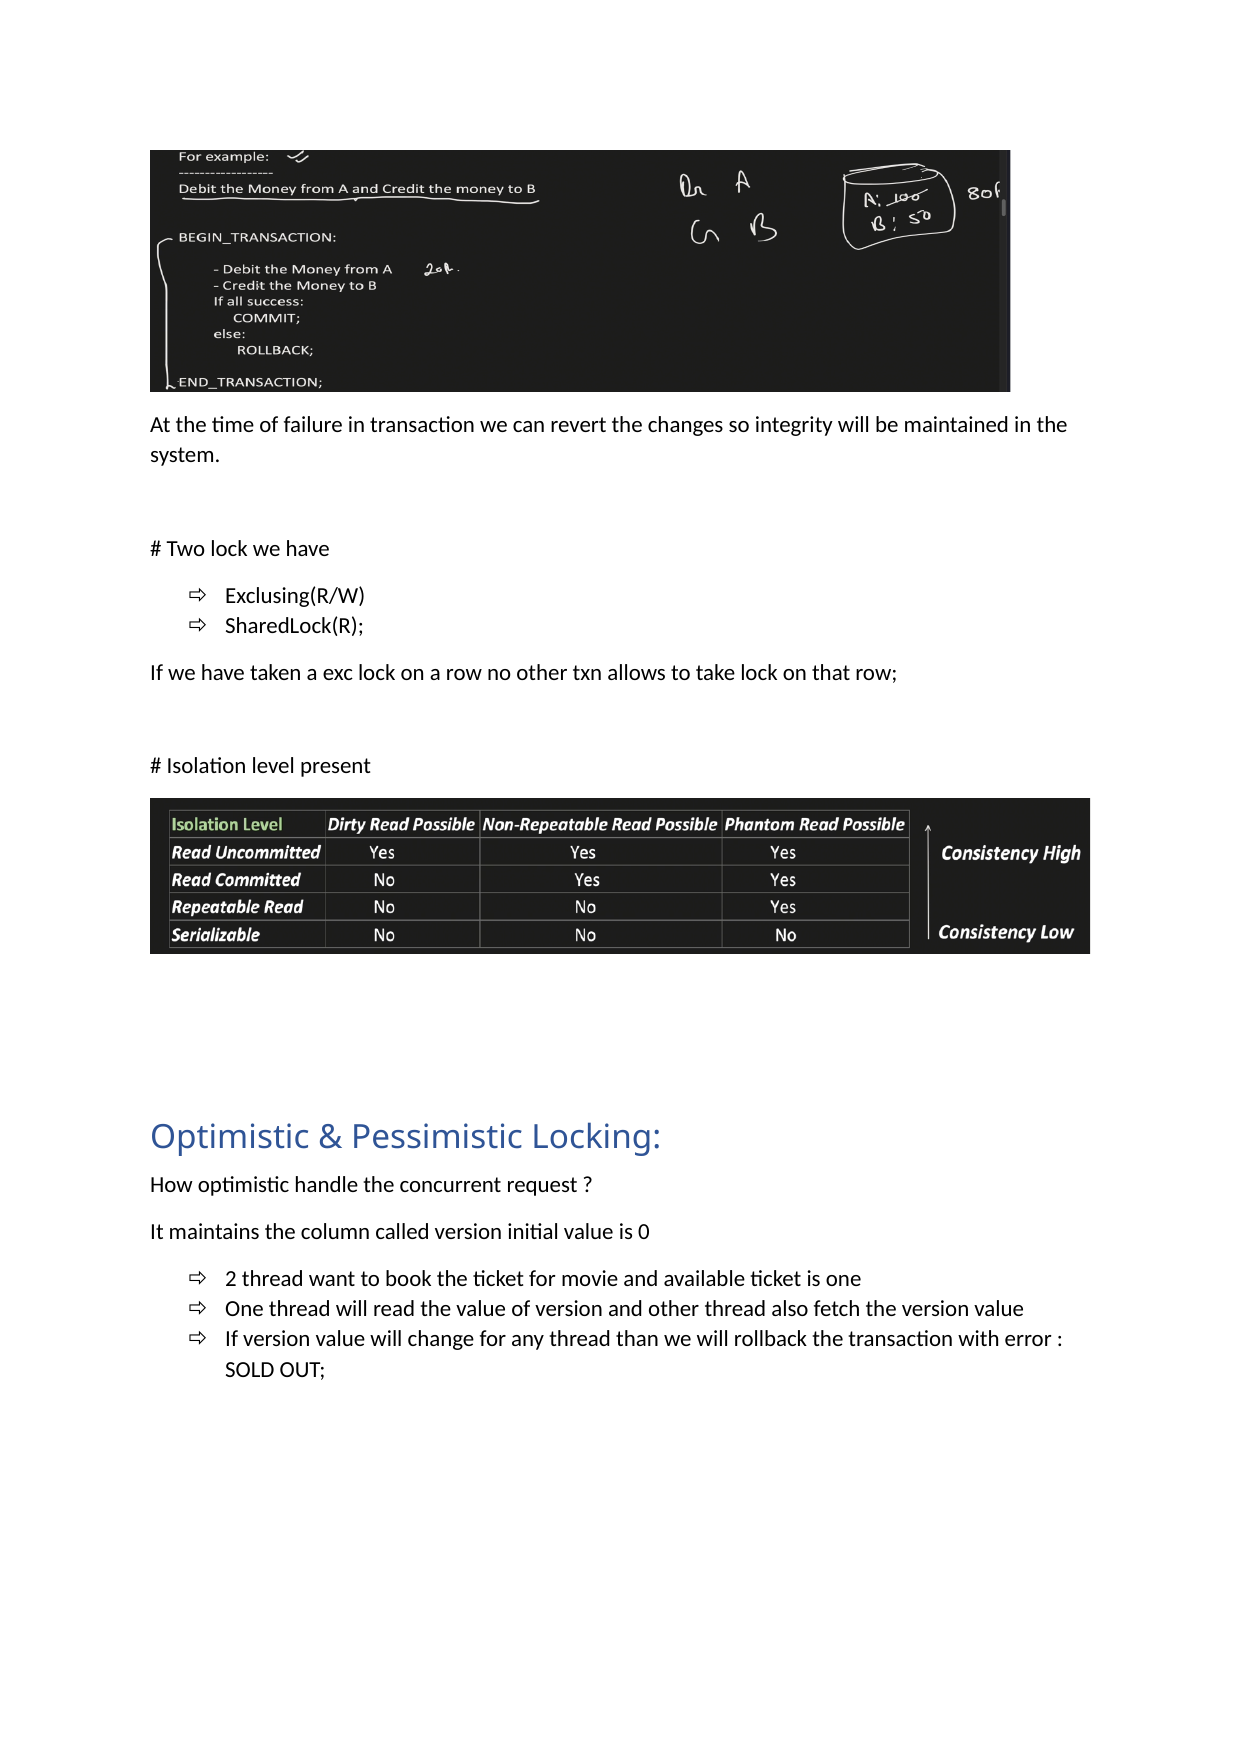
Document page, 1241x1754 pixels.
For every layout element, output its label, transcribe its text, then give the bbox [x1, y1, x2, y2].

list 2 thread want to book the ticket for movie and available ticket is one [187, 1264, 1090, 1292]
list SharedLock(R); [187, 611, 1090, 639]
list Exclusing(R/W) [187, 581, 1090, 609]
text # Isolation level present [150, 752, 1090, 780]
list One thread will read the value of version and other thread also fetch the version value [187, 1294, 1090, 1322]
text At the time of failure in transaction we can revert the changes so integrity will be maintained in the system. [150, 410, 1090, 468]
list If version value will change for any thread than we will rollback the transaction with error : SOLD OUT; [187, 1324, 1090, 1383]
text How optimistic handle the concurrent request ? [150, 1170, 1090, 1198]
picture [150, 798, 1091, 954]
picture [150, 150, 1011, 392]
text If we have taken a exc lock on a row no other txn allows to take lock on that row; [150, 658, 1090, 686]
text It maintains the column called version initial value is 0 [150, 1217, 1090, 1245]
subtitle Optimistic & Pessimistic Locking: [150, 1113, 1090, 1158]
text # Two lock we have [150, 534, 1090, 562]
